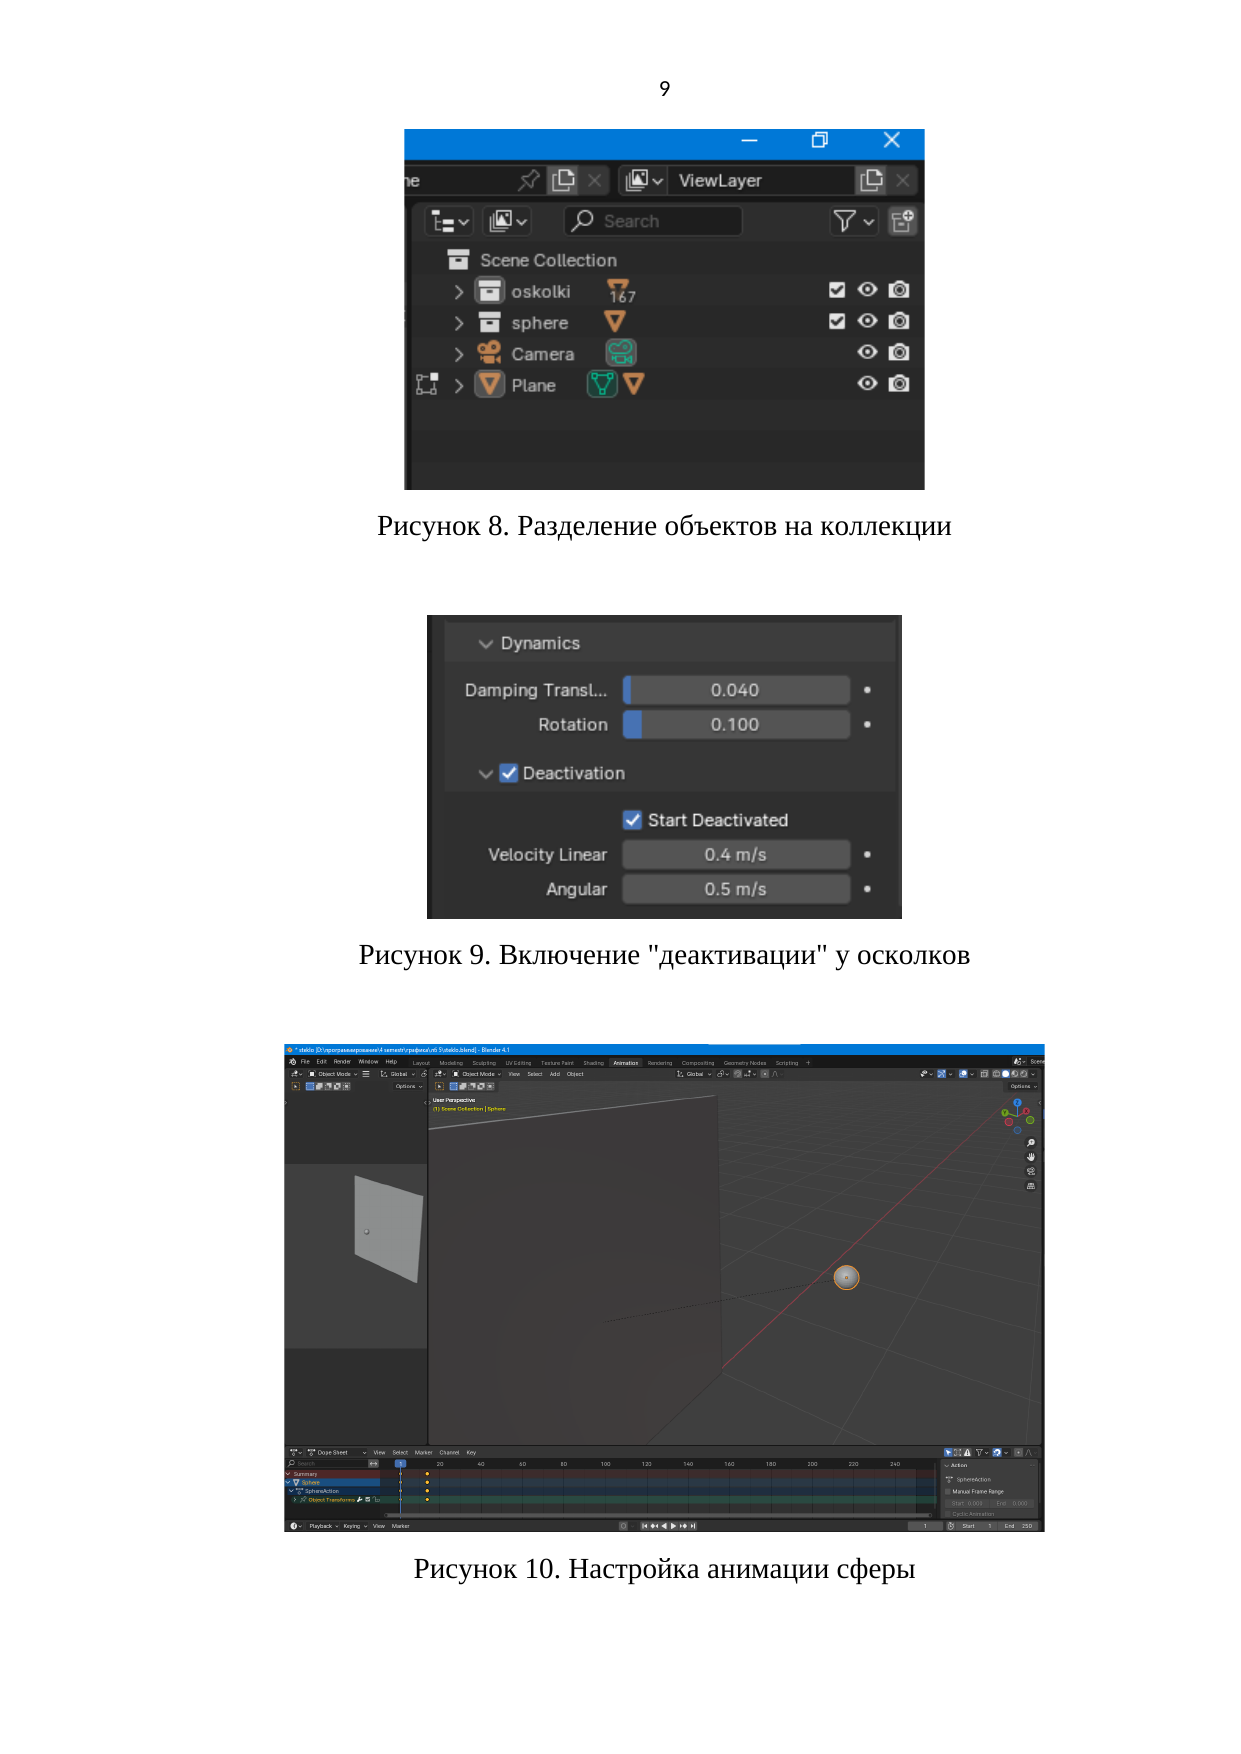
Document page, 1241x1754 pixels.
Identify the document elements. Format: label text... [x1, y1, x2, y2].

picture [427, 615, 902, 919]
picture [404, 129, 925, 490]
picture [284, 1044, 1045, 1532]
text Рисунок 10. Настройка анимации сферы [177, 1551, 1152, 1584]
text Рисунок 9. Включение "деактивации" у осколков [177, 937, 1152, 971]
text Рисунок 8. Разделение объектов на коллекции [177, 508, 1152, 542]
